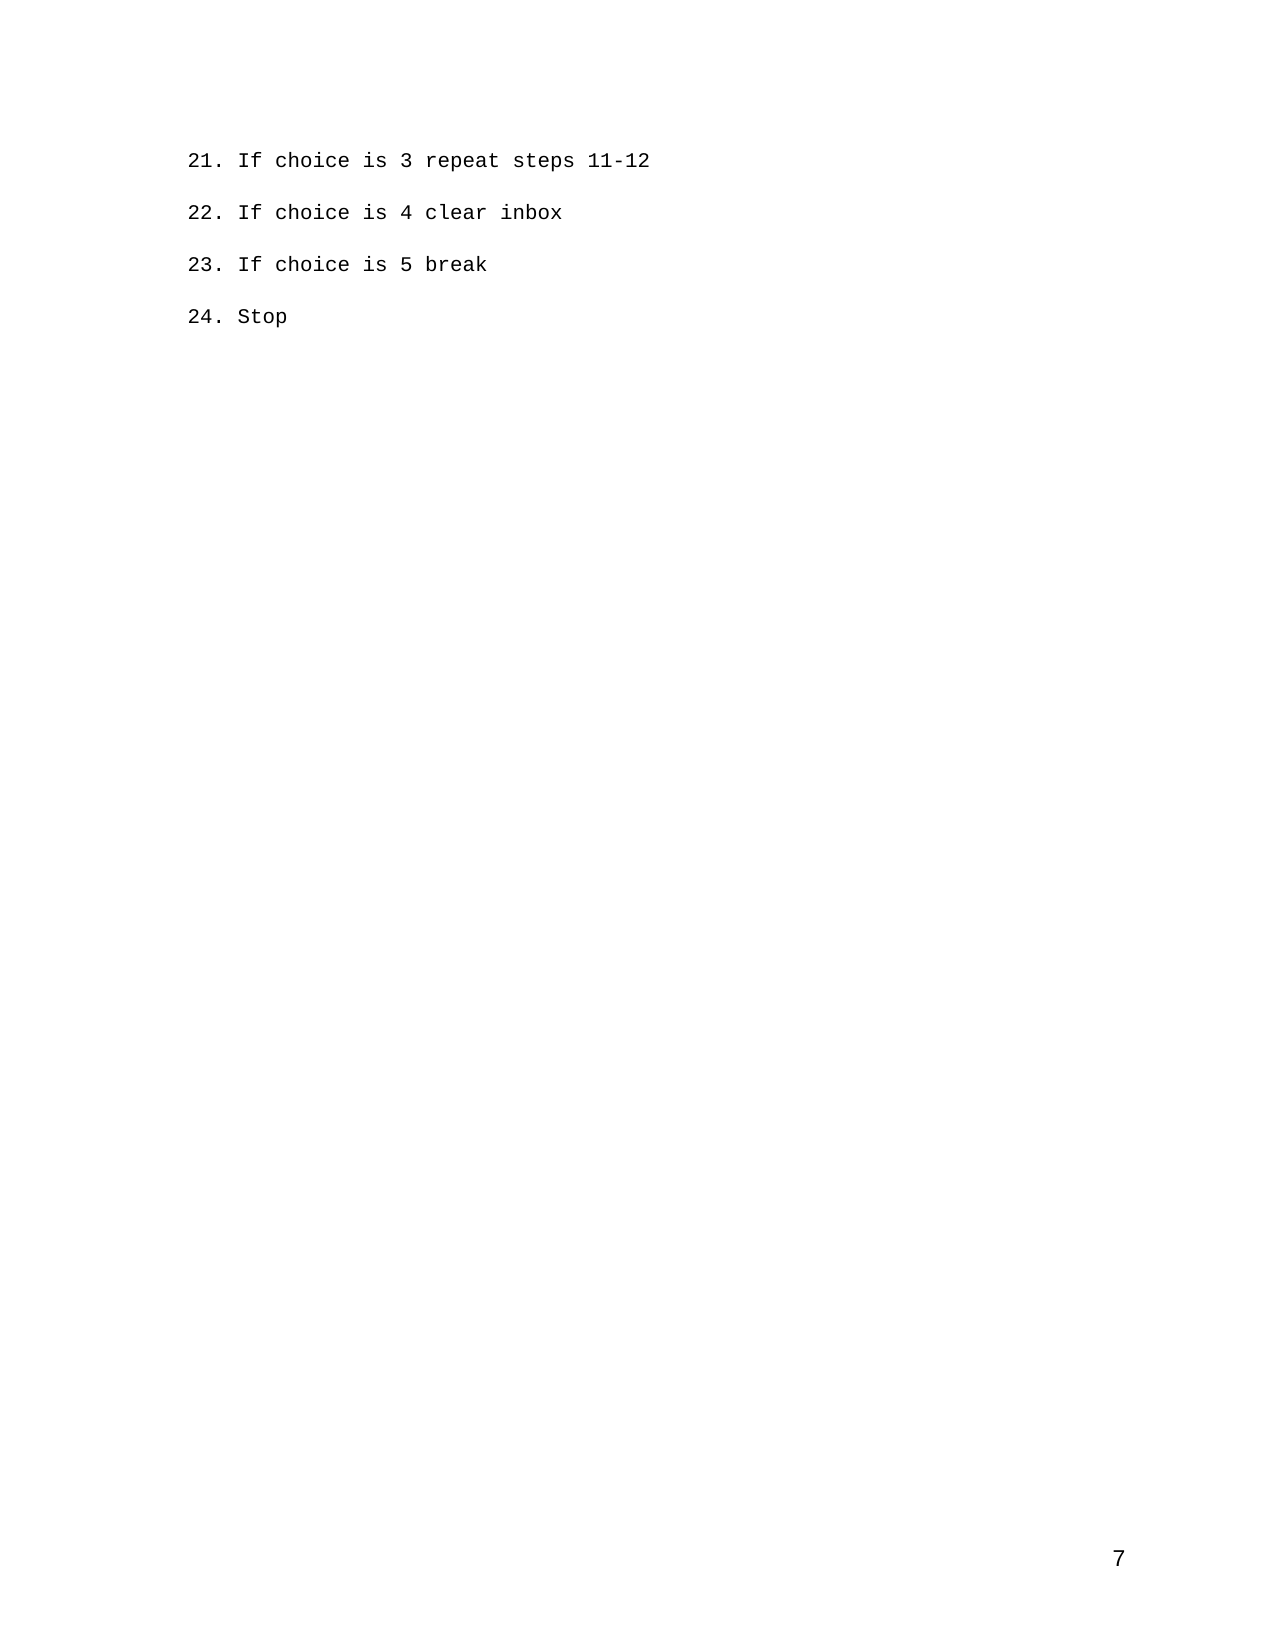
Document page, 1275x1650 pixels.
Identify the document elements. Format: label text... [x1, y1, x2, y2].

text 24. Stop [187, 307, 1125, 330]
text 21. If choice is 3 repeat steps 11-12 [187, 150, 1125, 174]
text 22. If choice is 4 clear inbox [187, 202, 1125, 226]
text 23. If choice is 5 break [187, 254, 1125, 278]
